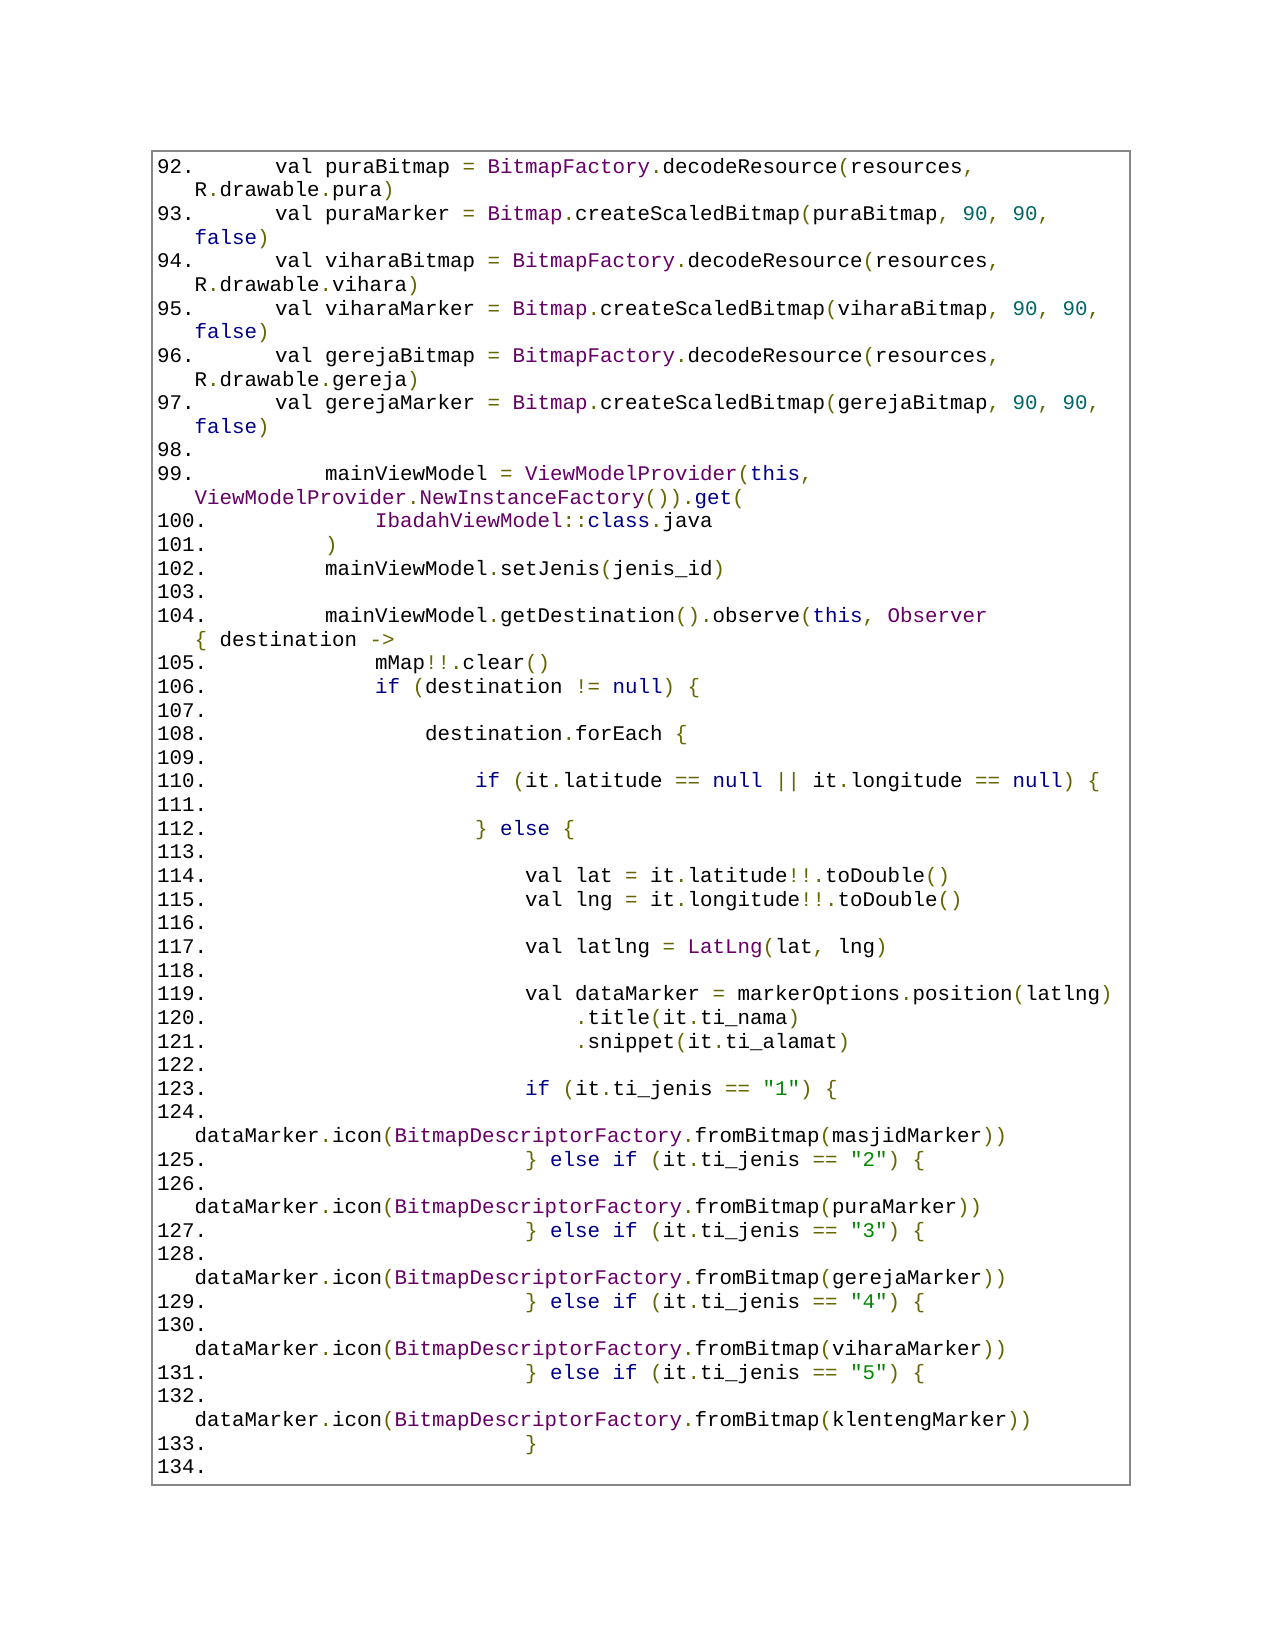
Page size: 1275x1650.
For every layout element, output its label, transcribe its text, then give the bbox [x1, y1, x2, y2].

list } else { [153, 812, 1129, 841]
list } [153, 1427, 1129, 1456]
list val puraMarker = Bitmap.createScaledBitmap(puraBitmap, 90, 90, false) [153, 197, 1129, 244]
list if (it.latitude == null || it.longitude == null) { [153, 765, 1129, 794]
list val dataMarker = markerOptions.position(latlng) [153, 978, 1129, 1001]
list val lng = it.longitude!!.toDouble() [153, 883, 1129, 912]
list } else if (it.ti_jenis == "3") { [153, 1214, 1129, 1238]
list } else if (it.ti_jenis == "2") { [153, 1143, 1129, 1167]
list val viharaBitmap = BitmapFactory.decodeResource(resources, R.drawable.vihara) [153, 244, 1129, 292]
list val lat = it.latitude!!.toDouble() [153, 859, 1129, 883]
list .snippet(it.ti_alamat) [153, 1025, 1129, 1054]
list val viharaMarker = Bitmap.createScaledBitmap(viharaBitmap, 90, 90, false) [153, 292, 1129, 339]
list dataMarker.icon(BitmapDescriptorFactory.fromBitmap(puraMarker)) [153, 1167, 1129, 1214]
list val puraBitmap = BitmapFactory.decodeResource(resources, R.drawable.pura) [153, 152, 1129, 197]
list } else if (it.ti_jenis == "4") { [153, 1285, 1129, 1309]
list destination.forEach { [153, 717, 1129, 747]
list mainViewModel = ViewModelProvider(this, ViewModelProvider.NewInstanceFactory()).get( [153, 457, 1129, 505]
list val gerejaBitmap = BitmapFactory.decodeResource(resources, R.drawable.gereja) [153, 339, 1129, 386]
list mainViewModel.getDestination().observe(this, Observer { destination -> [153, 599, 1129, 647]
list mMap!!.clear() [153, 647, 1129, 670]
list } else if (it.ti_jenis == "5") { [153, 1356, 1129, 1379]
list ) [153, 528, 1129, 552]
list val gerejaMarker = Bitmap.createScaledBitmap(gerejaBitmap, 90, 90, false) [153, 386, 1129, 439]
list dataMarker.icon(BitmapDescriptorFactory.fromBitmap(viharaMarker)) [153, 1309, 1129, 1356]
list mainViewModel.setJenis(jenis_id) [153, 552, 1129, 581]
list .title(it.ti_nama) [153, 1001, 1129, 1025]
list dataMarker.icon(BitmapDescriptorFactory.fromBitmap(gerejaMarker)) [153, 1238, 1129, 1285]
list IbadahViewModel::class.java [153, 505, 1129, 528]
list if (destination != null) { [153, 670, 1129, 699]
list dataMarker.icon(BitmapDescriptorFactory.fromBitmap(masjidMarker)) [153, 1096, 1129, 1143]
list dataMarker.icon(BitmapDescriptorFactory.fromBitmap(klentengMarker)) [153, 1379, 1129, 1427]
list if (it.ti_jenis == "1") { [153, 1072, 1129, 1096]
list val latlng = LatLng(lat, lng) [153, 930, 1129, 960]
